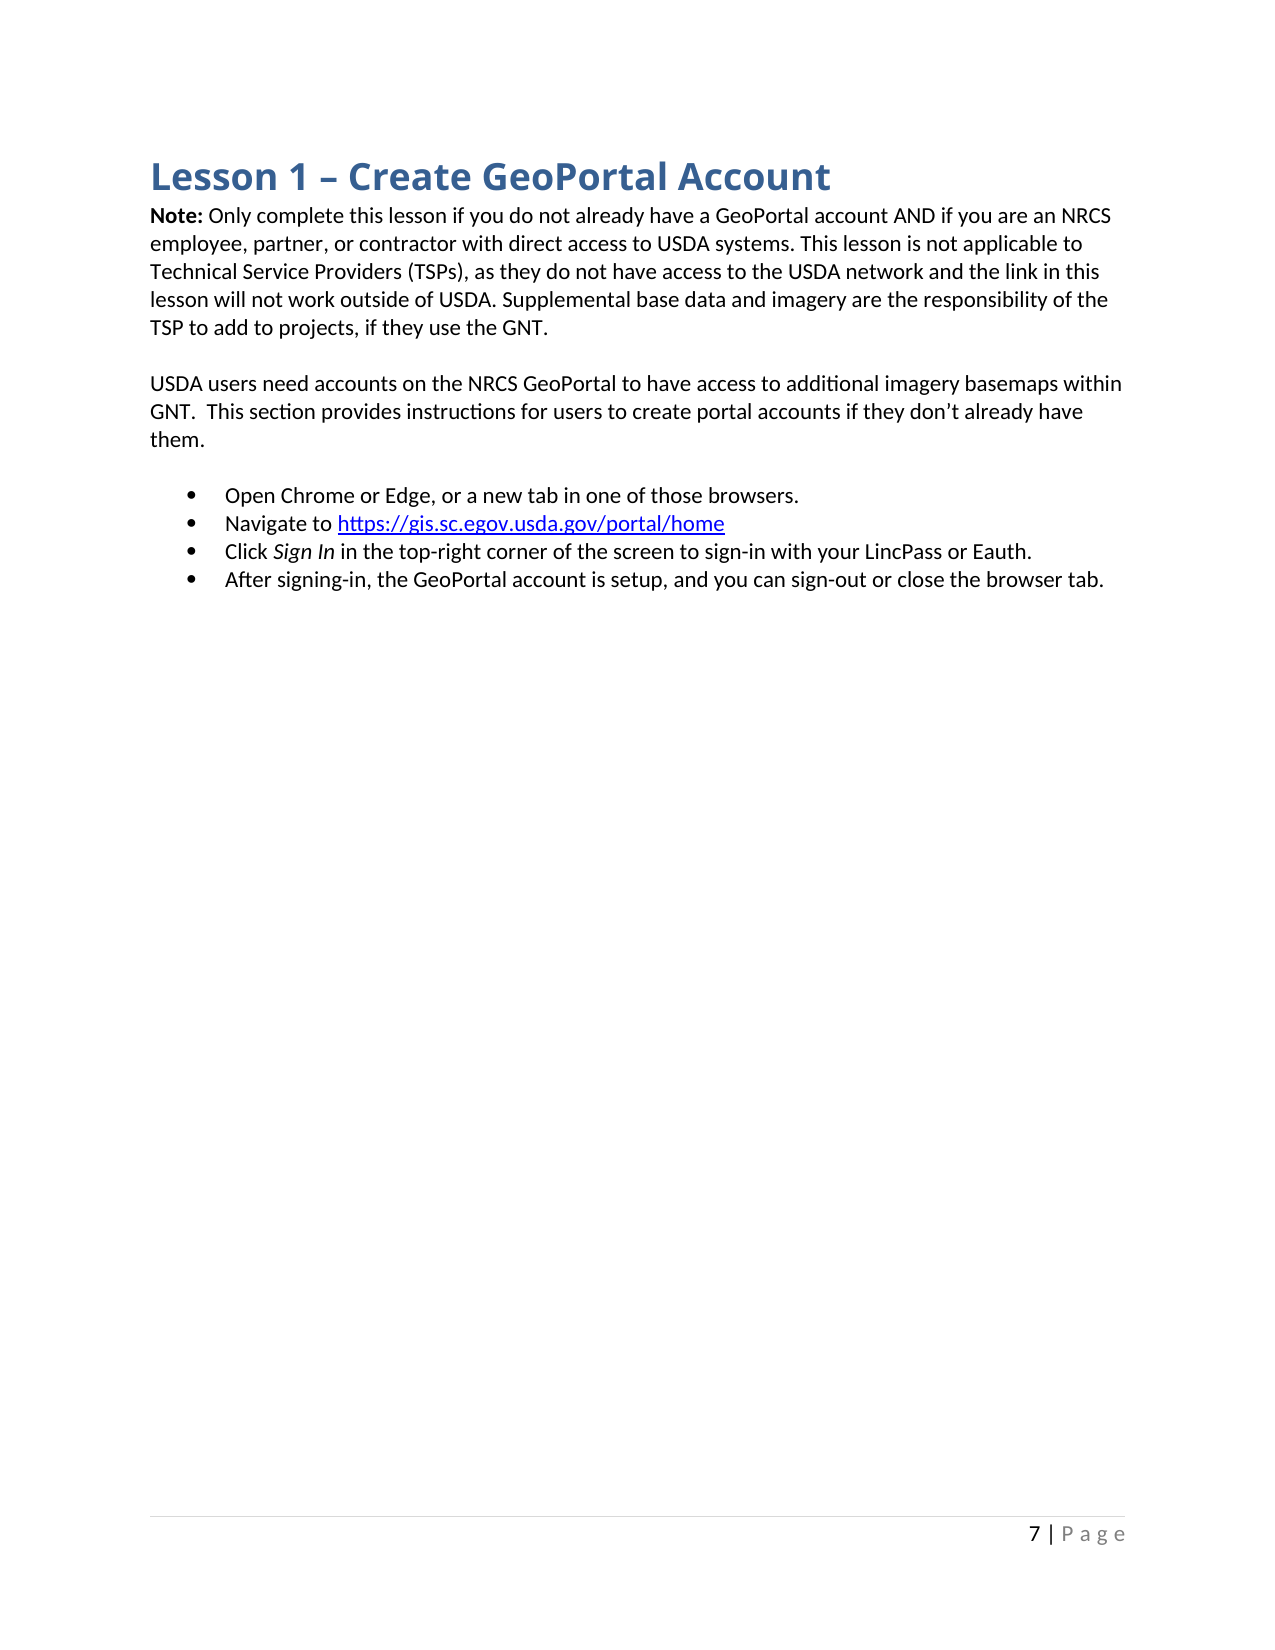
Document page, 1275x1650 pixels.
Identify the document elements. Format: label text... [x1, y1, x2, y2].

list Click Sign In in the top-right corner of the screen to sign-in with your LincPass or Eauth. [187, 537, 1125, 565]
subtitle Lesson 1 – Create GeoPortal Account [150, 150, 1125, 201]
list After signing-in, the GeoPortal account is setup, and you can sign-out or close the browser tab. [187, 565, 1125, 593]
list Open Chrome or Edge, or a new tab in one of those browsers. [187, 481, 1125, 509]
text Note: Only complete this lesson if you do not already have a GeoPortal account AND if you are an NRCS employee, partner, or contractor with direct access to USDA systems. This lesson is not applicable to Technical Service Providers (TSPs), as they do not have access to the USDA network and the link in this lesson will not work outside of USDA. Supplemental base data and imagery are the responsibility of the TSP to add to projects, if they use the GNT. [150, 201, 1125, 341]
list Navigate to https://gis.sc.egov.usda.gov/portal/home [187, 509, 1125, 537]
text USDA users need accounts on the NRCS GeoPortal to have access to additional imagery basemaps within GNT. This section provides instructions for users to create portal accounts if they don’t already have them. [150, 369, 1125, 453]
